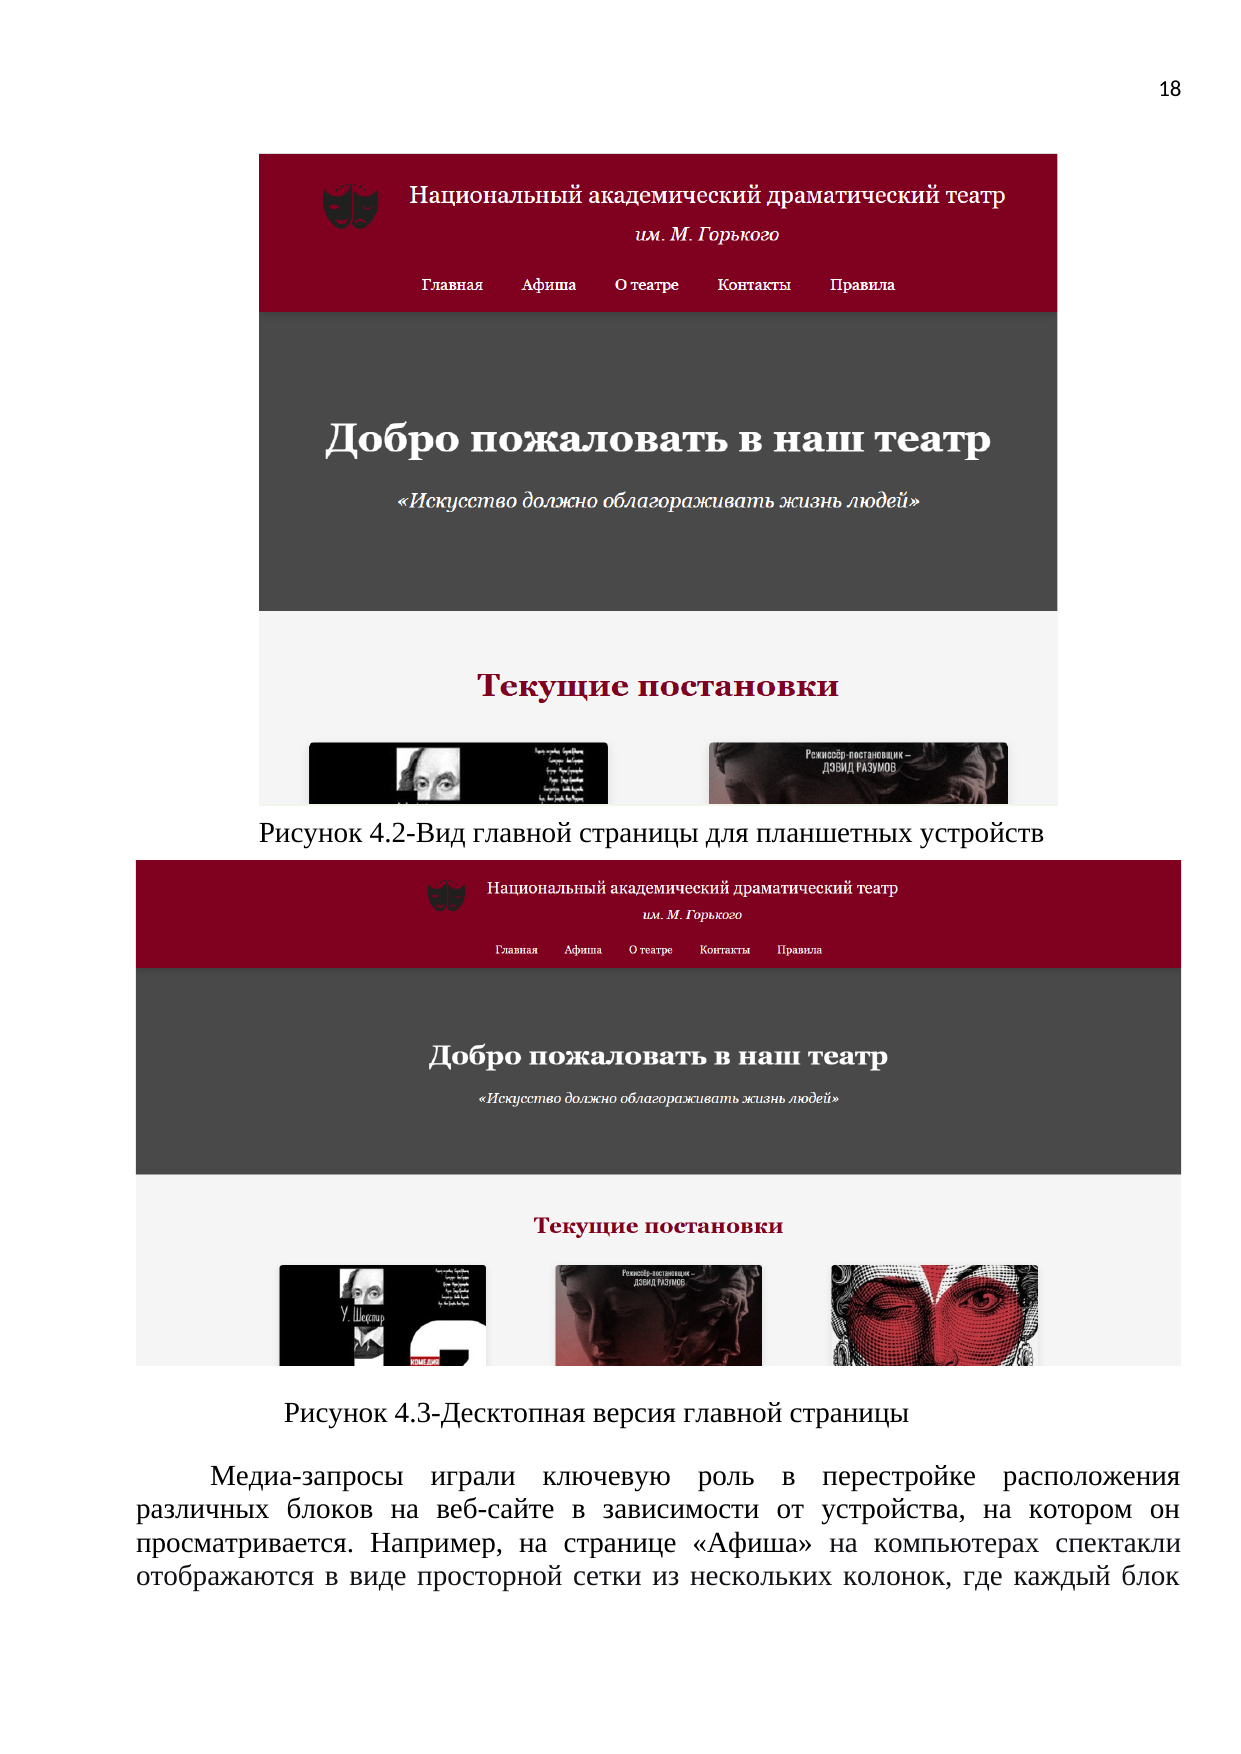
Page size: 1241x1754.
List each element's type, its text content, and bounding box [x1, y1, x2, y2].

picture [135, 860, 1182, 1366]
picture [259, 153, 1058, 806]
text Рисунок 4.3-Десктопная версия главной страницы [210, 1395, 1181, 1428]
